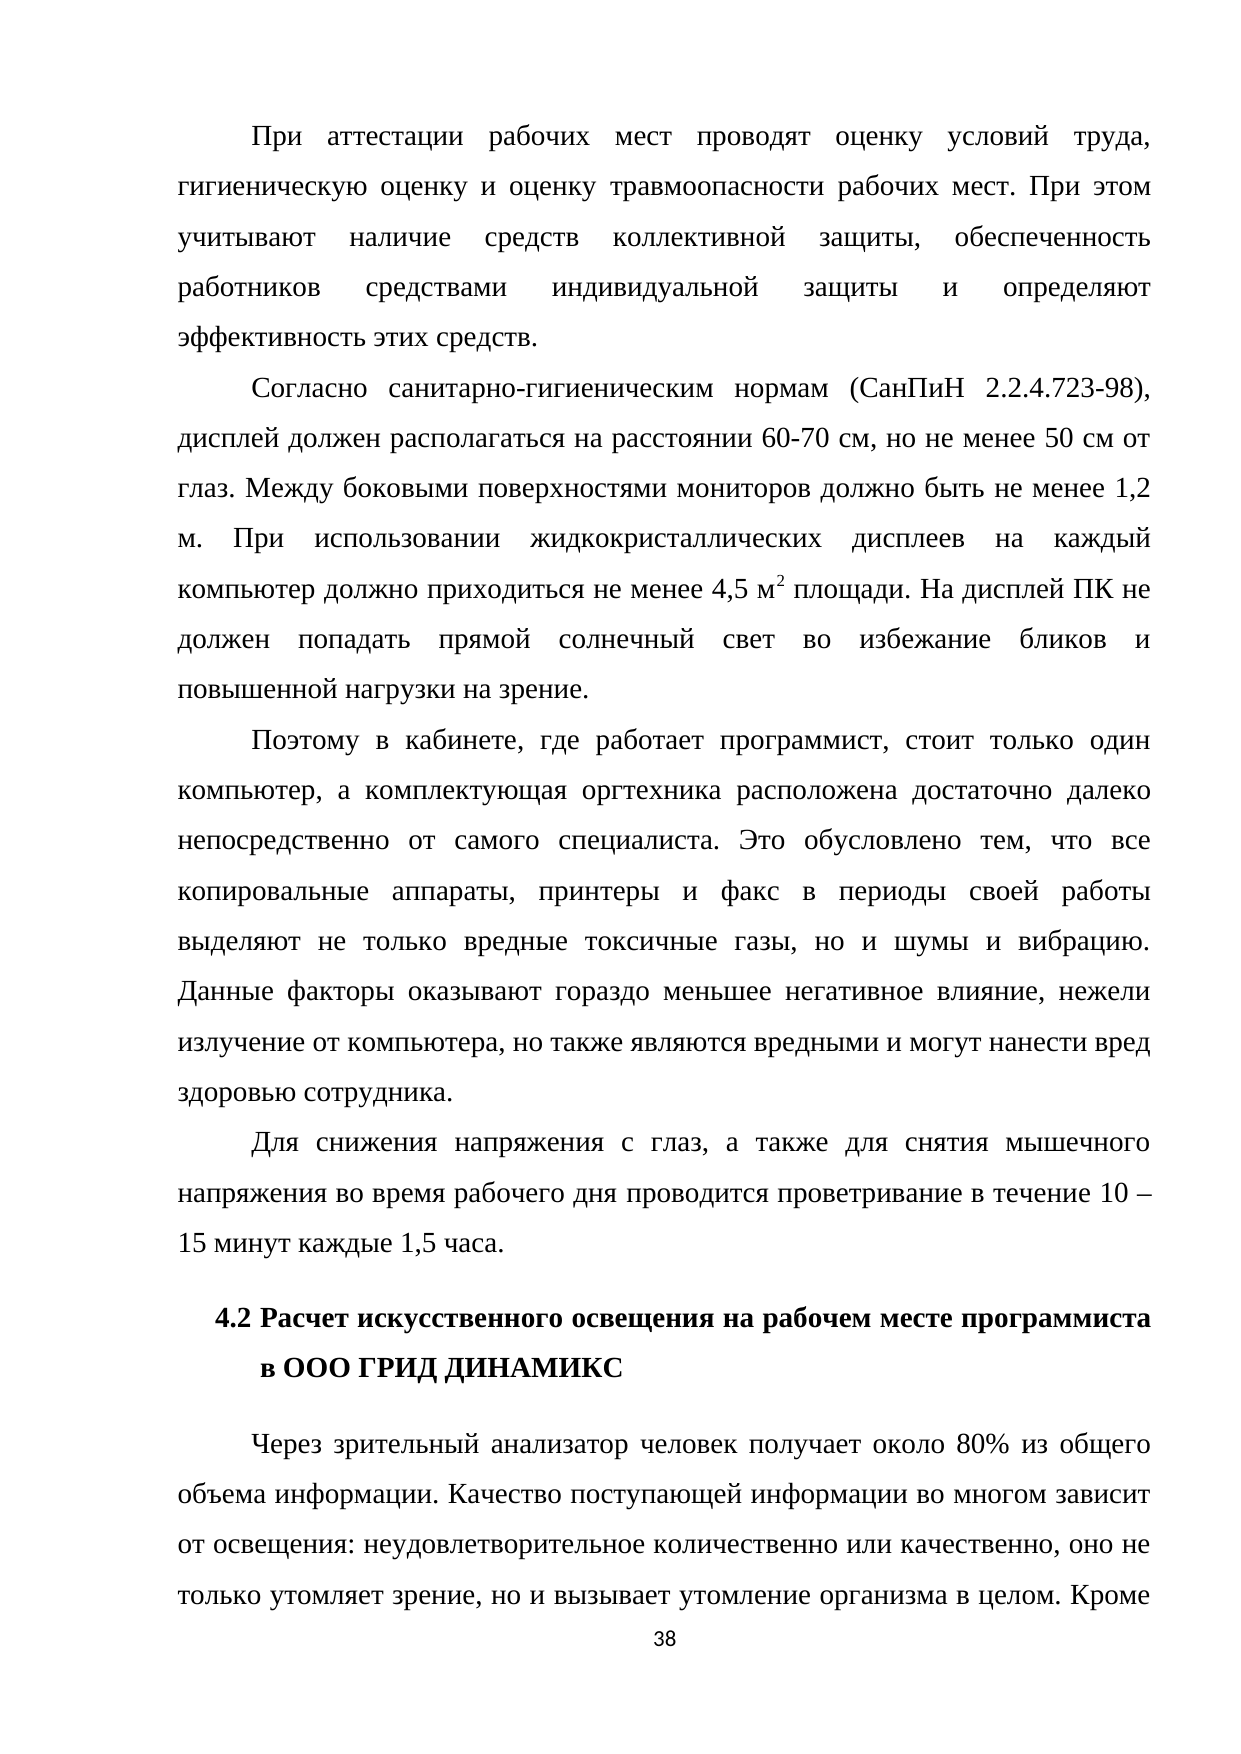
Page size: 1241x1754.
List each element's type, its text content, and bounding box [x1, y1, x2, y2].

list Расчет искусственного освещения на рабочем месте программиста в ООО ГРИД ДИНАМИКС [215, 1300, 1152, 1384]
text Поэтому в кабинете, где работает программист, стоит только один компьютер, а комплектующая оргтехника расположена достаточно далеко непосредственно от самого специалиста. Это обусловлено тем, что все копировальные аппараты, принтеры и факс в периоды своей работы выделяют не только вредные токсичные газы, но и шумы и вибрацию. Данные факторы оказывают гораздо меньшее негативное влияние, нежели излучение от компьютера, но также являются вредными и могут нанести вред здоровью сотрудника. [177, 722, 1152, 1108]
text Для снижения напряжения с глаз, а также для снятия мышечного напряжения во время рабочего дня проводится проветривание в течение 10 – 15 минут каждые 1,5 часа. [177, 1124, 1152, 1258]
text Согласно санитарно-гигиеническим нормам (СанПиН 2.2.4.723-98), дисплей должен располагаться на расстоянии 60-70 см, но не менее 50 см от глаз. Между боковыми поверхностями мониторов должно быть не менее 1,2 м. При использовании жидкокристаллических дисплеев на каждый компьютер должно приходиться не менее 4,5 м2 площади. На дисплей ПК не должен попадать прямой солнечный свет во избежание бликов и повышенной нагрузки на зрение. [177, 370, 1152, 705]
text При аттестации рабочих мест проводят оценку условий труда, гигиеническую оценку и оценку травмоопасности рабочих мест. При этом учитывают наличие средств коллективной защиты, обеспеченность работников средствами индивидуальной защиты и определяют эффективность этих средств. [177, 118, 1152, 353]
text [177, 1426, 1152, 1610]
